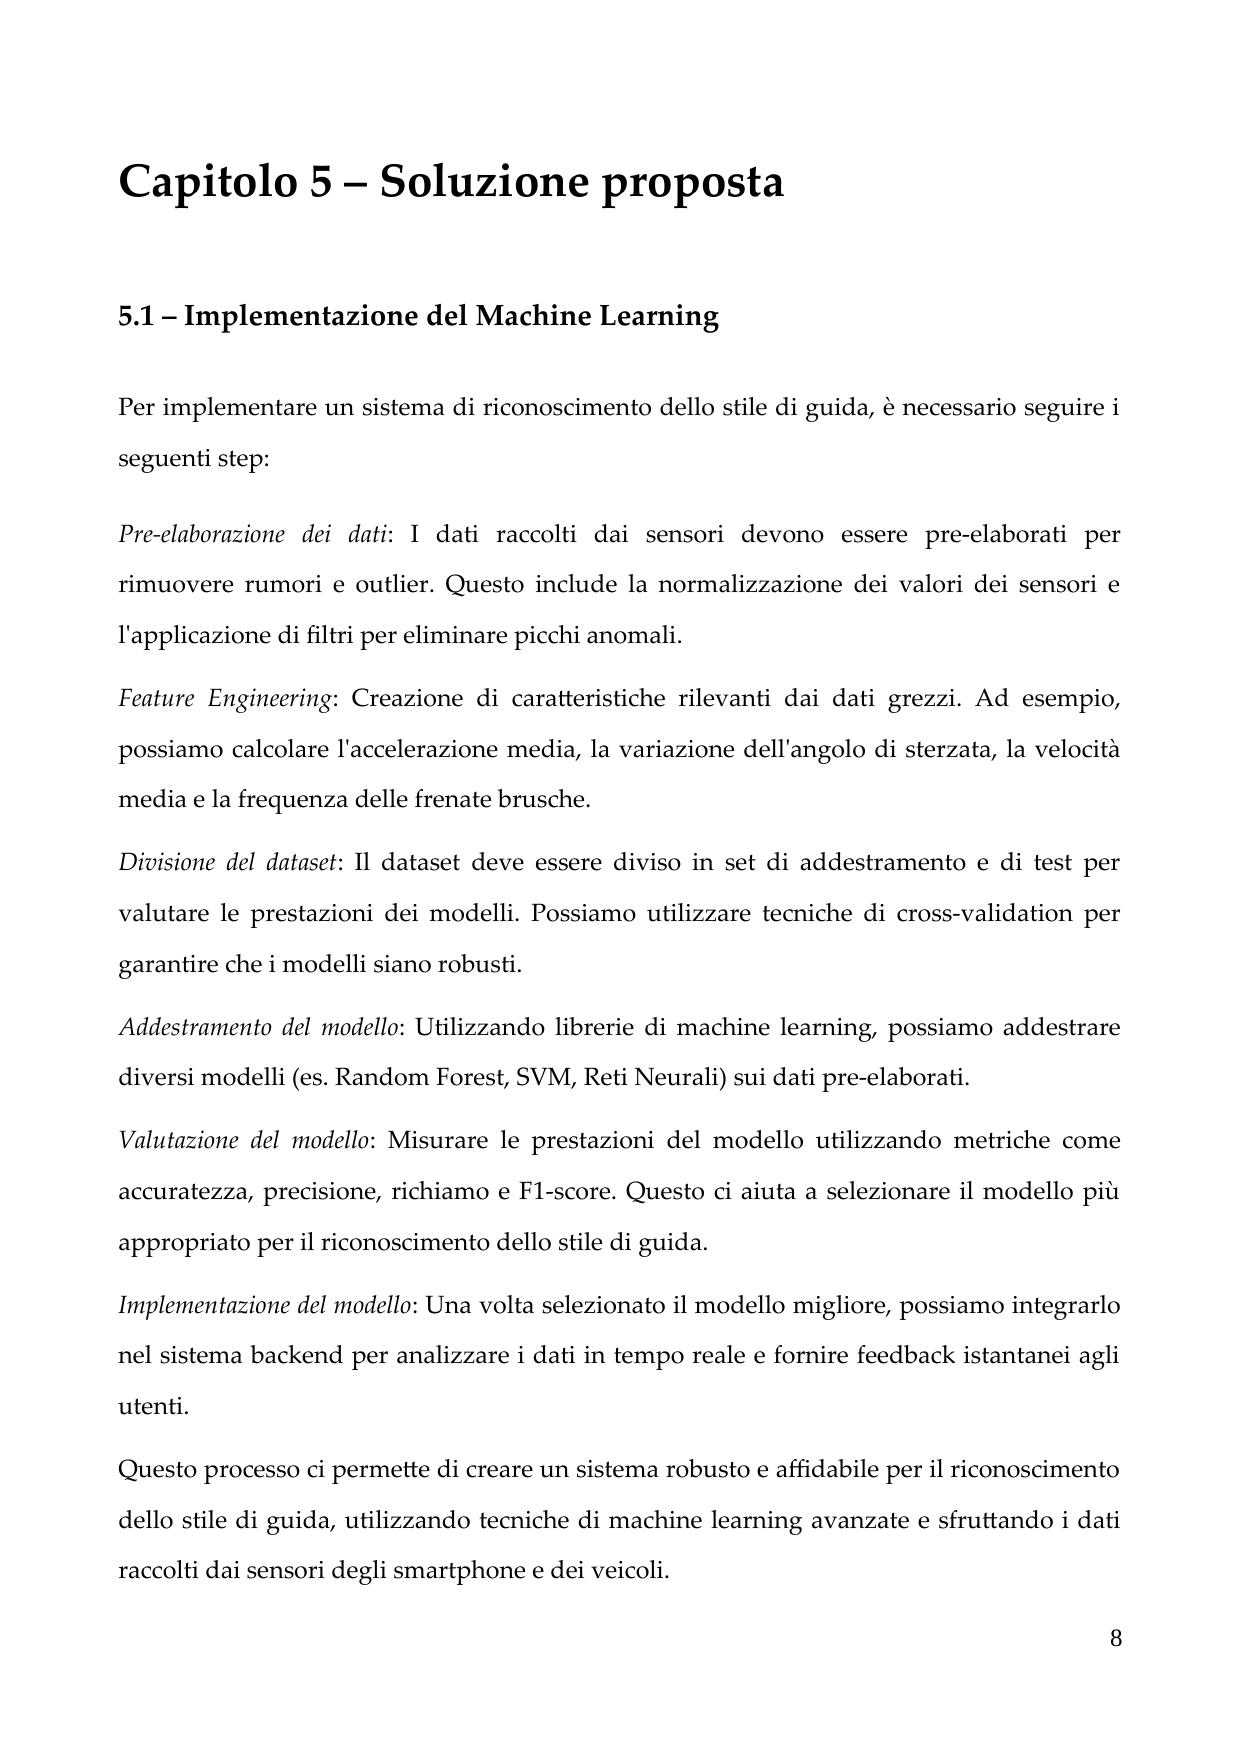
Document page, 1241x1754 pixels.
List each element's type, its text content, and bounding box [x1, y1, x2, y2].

text Questo processo ci permette di creare un sistema robusto e affidabile per il riconoscimento dello stile di guida, utilizzando tecniche di machine learning avanzate e sfruttando i dati raccolti dai sensori degli smartphone e dei veicoli. [118, 1451, 1122, 1586]
text Per implementare un sistema di riconoscimento dello stile di guida, è necessario seguire i seguenti step: [118, 389, 1122, 473]
text 5.1 – Implementazione del Machine Learning [118, 294, 1122, 333]
text Divisione del dataset: Il dataset deve essere diviso in set di addestramento e di test per valutare le prestazioni dei modelli. Possiamo utilizzare tecniche di cross-validation per garantire che i modelli siano robusti. [118, 844, 1122, 979]
text Implementazione del modello: Una volta selezionato il modello migliore, possiamo integrarlo nel sistema backend per analizzare i dati in tempo reale e fornire feedback istantanei agli utenti. [118, 1287, 1122, 1422]
text Feature Engineering: Creazione di caratteristiche rilevanti dai dati grezzi. Ad esempio, possiamo calcolare l'accelerazione media, la variazione dell'angolo di sterzata, la velocità media e la frequenza delle frenate brusche. [118, 680, 1122, 815]
text Capitolo 5 – Soluzione proposta [118, 148, 1122, 209]
text Valutazione del modello: Misurare le prestazioni del modello utilizzando metriche come accuratezza, precisione, richiamo e F1-score. Questo ci aiuta a selezionare il modello più appropriato per il riconoscimento dello stile di guida. [118, 1122, 1122, 1257]
text Addestramento del modello: Utilizzando librerie di machine learning, possiamo addestrare diversi modelli (es. Random Forest, SVM, Reti Neurali) sui dati pre-elaborati. [118, 1008, 1122, 1093]
text Pre-elaborazione dei dati: I dati raccolti dai sensori devono essere pre-elaborati per rimuovere rumori e outlier. Questo include la normalizzazione dei valori dei sensori e l'applicazione di filtri per eliminare picchi anomali. [118, 515, 1122, 650]
